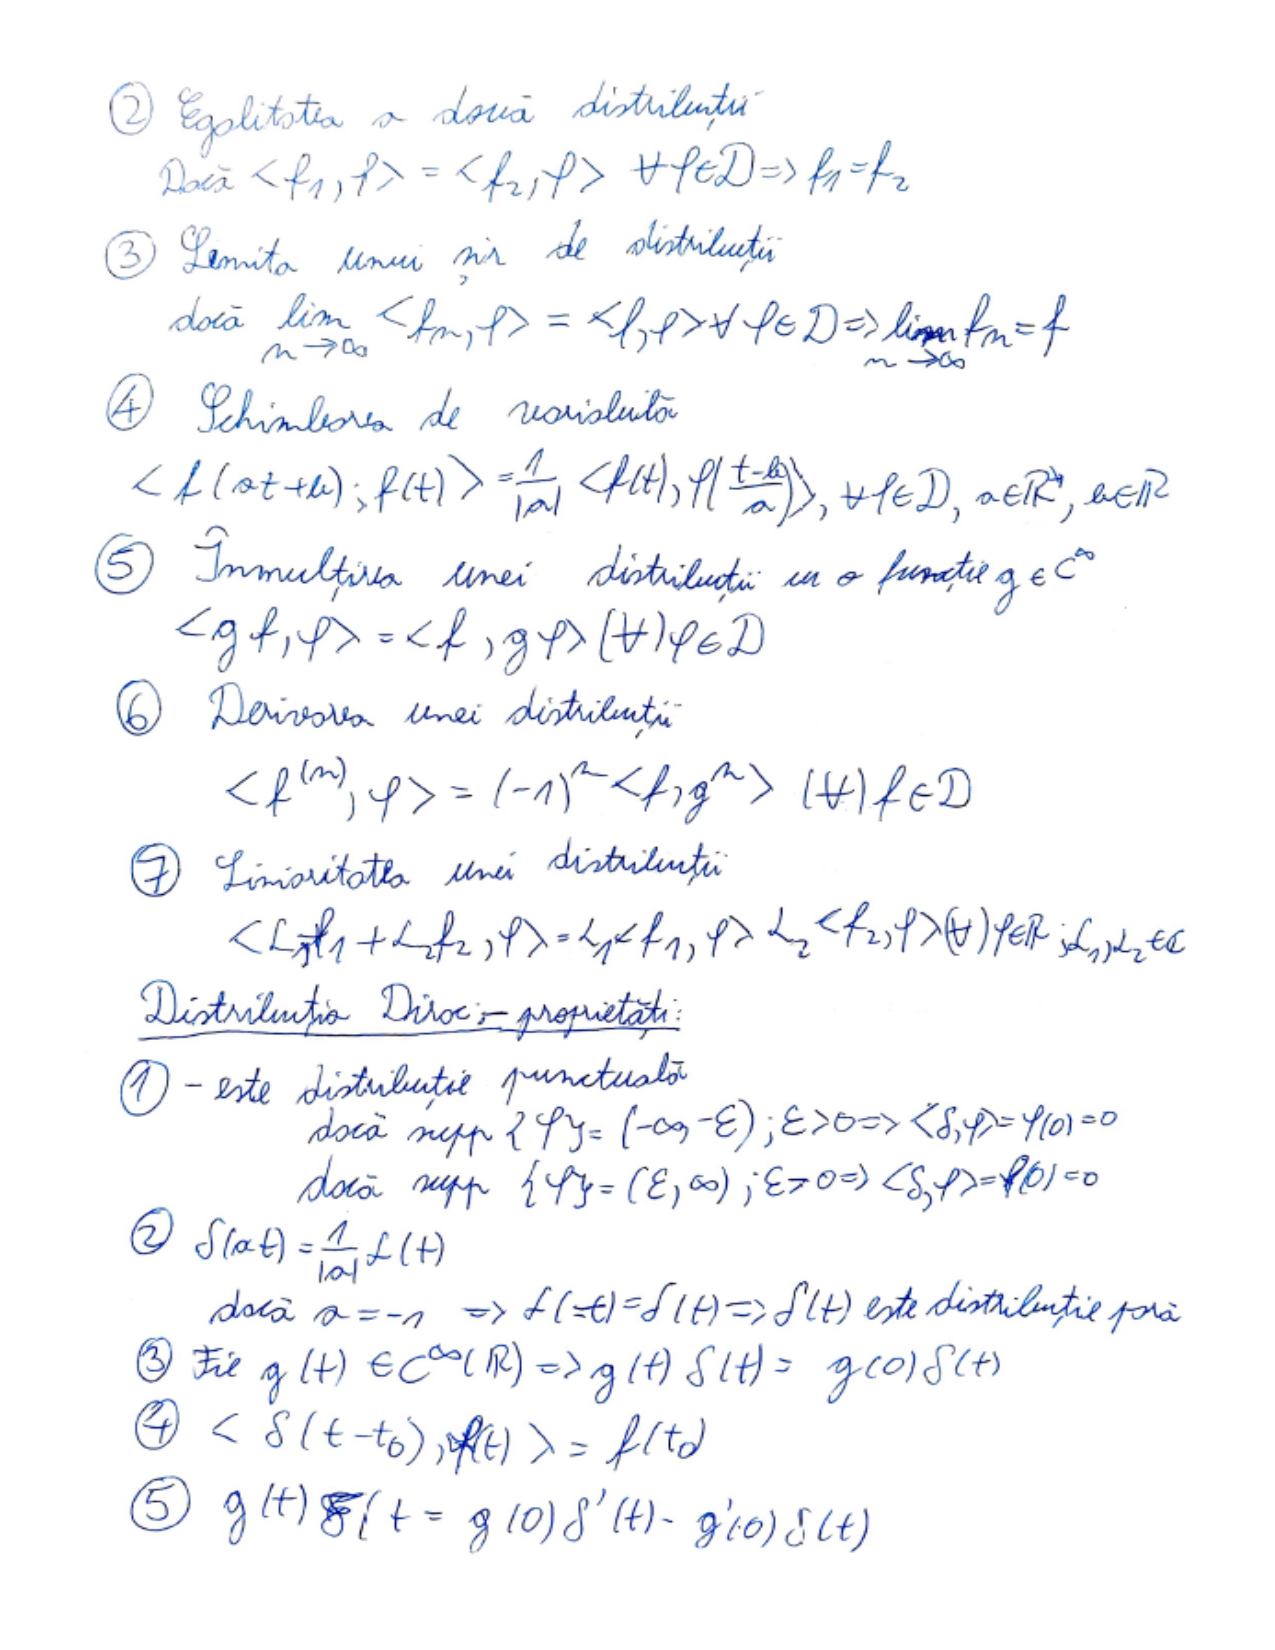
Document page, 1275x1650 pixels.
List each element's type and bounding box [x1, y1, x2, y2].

picture [75, 75, 1206, 1558]
